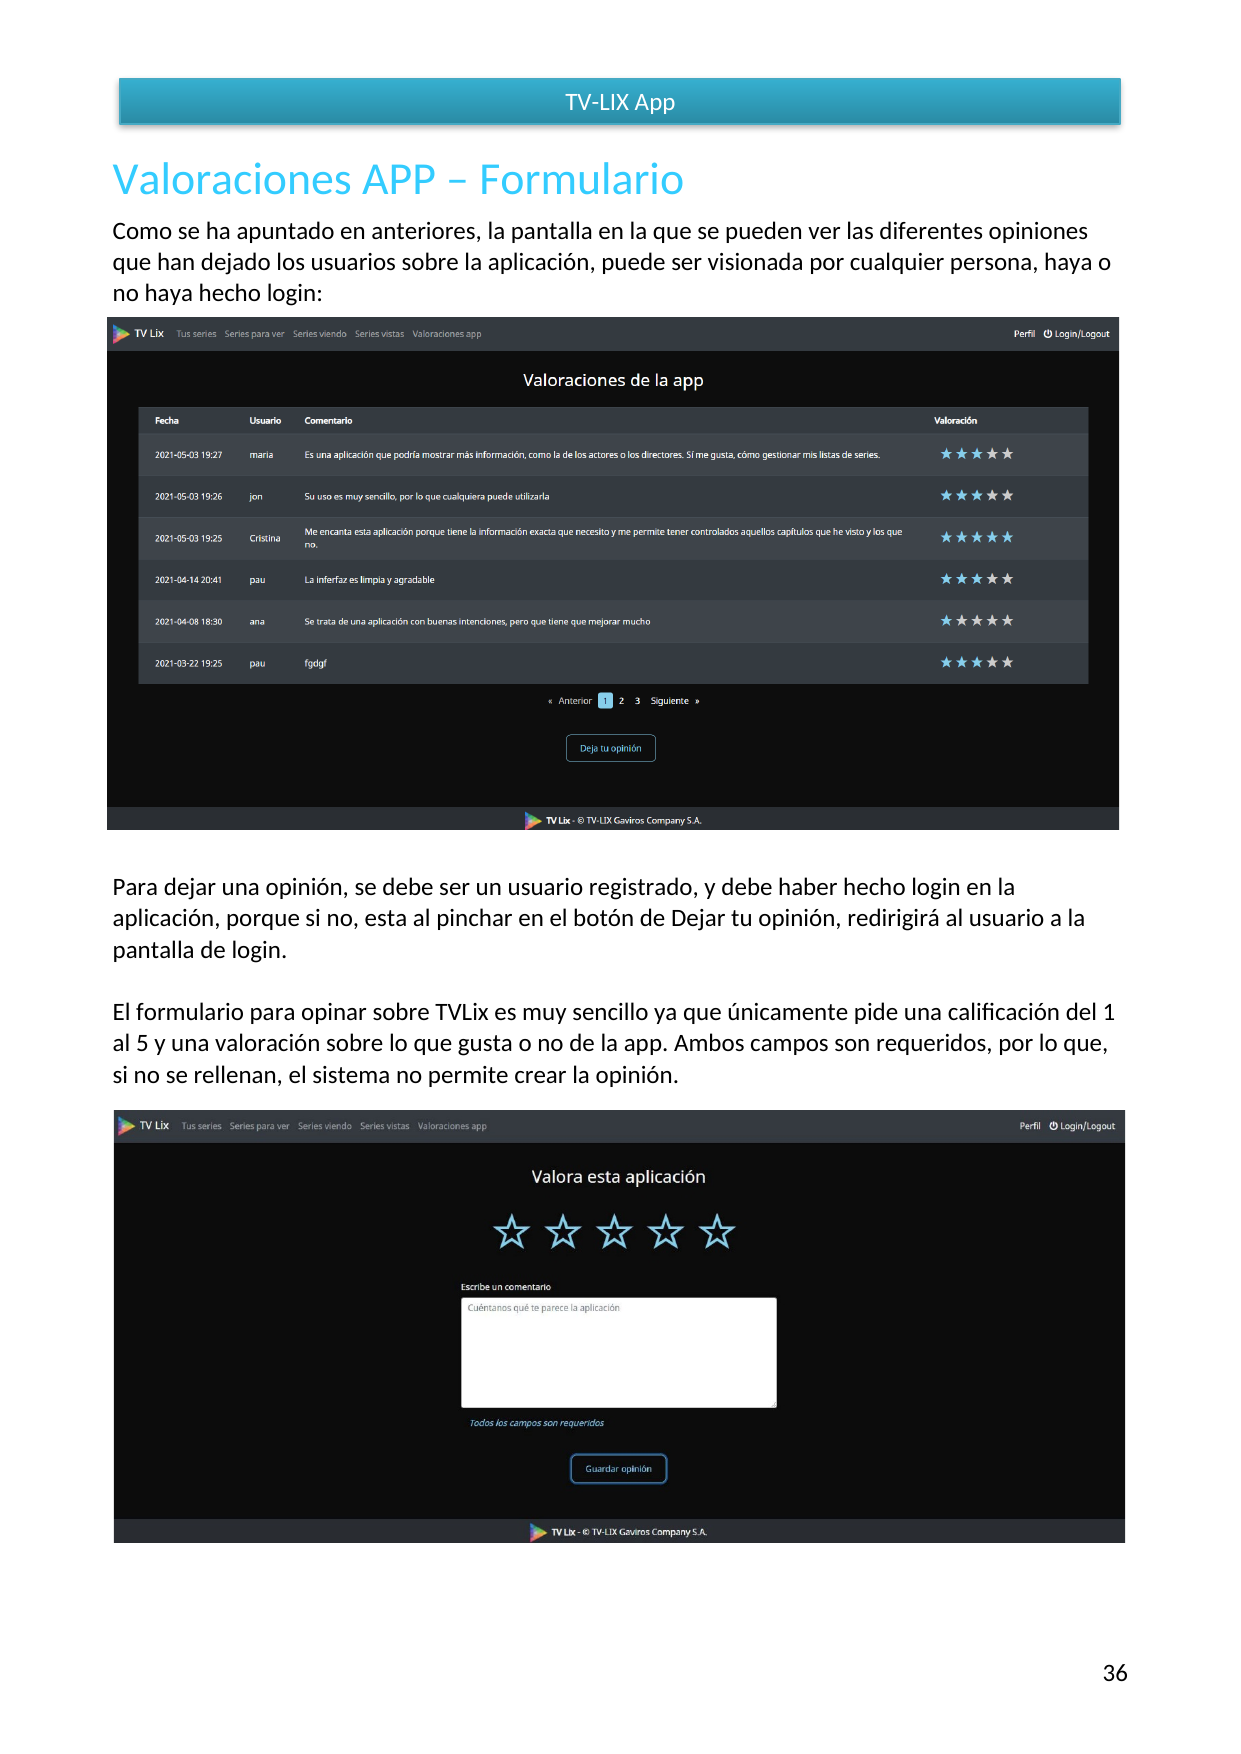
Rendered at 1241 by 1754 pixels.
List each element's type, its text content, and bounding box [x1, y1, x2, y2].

text Para dejar una opinión, se debe ser un usuario registrado, y debe haber hecho login en la aplicación, porque si no, esta al pinchar en el botón de Dejar tu opinión, redirigirá al usuario a la pantalla de login. [112, 871, 1128, 964]
subtitle Valoraciones APP – Formulario [112, 150, 1128, 206]
text El formulario para opinar sobre TVLix es muy sencillo ya que únicamente pide una calificación del 1 al 5 y una valoración sobre lo que gusta o no de la app. Ambos campos son requeridos, por lo que, si no se rellenan, el sistema no permite crear la opinión. [112, 996, 1128, 1089]
text Como se ha apuntado en anteriores, la pantalla en la que se pueden ver las diferentes opiniones que han dejado los usuarios sobre la aplicación, puede ser visionada por cualquier persona, haya o no haya hecho login: [112, 214, 1128, 308]
picture [112, 1110, 1124, 1542]
picture [107, 317, 1119, 830]
